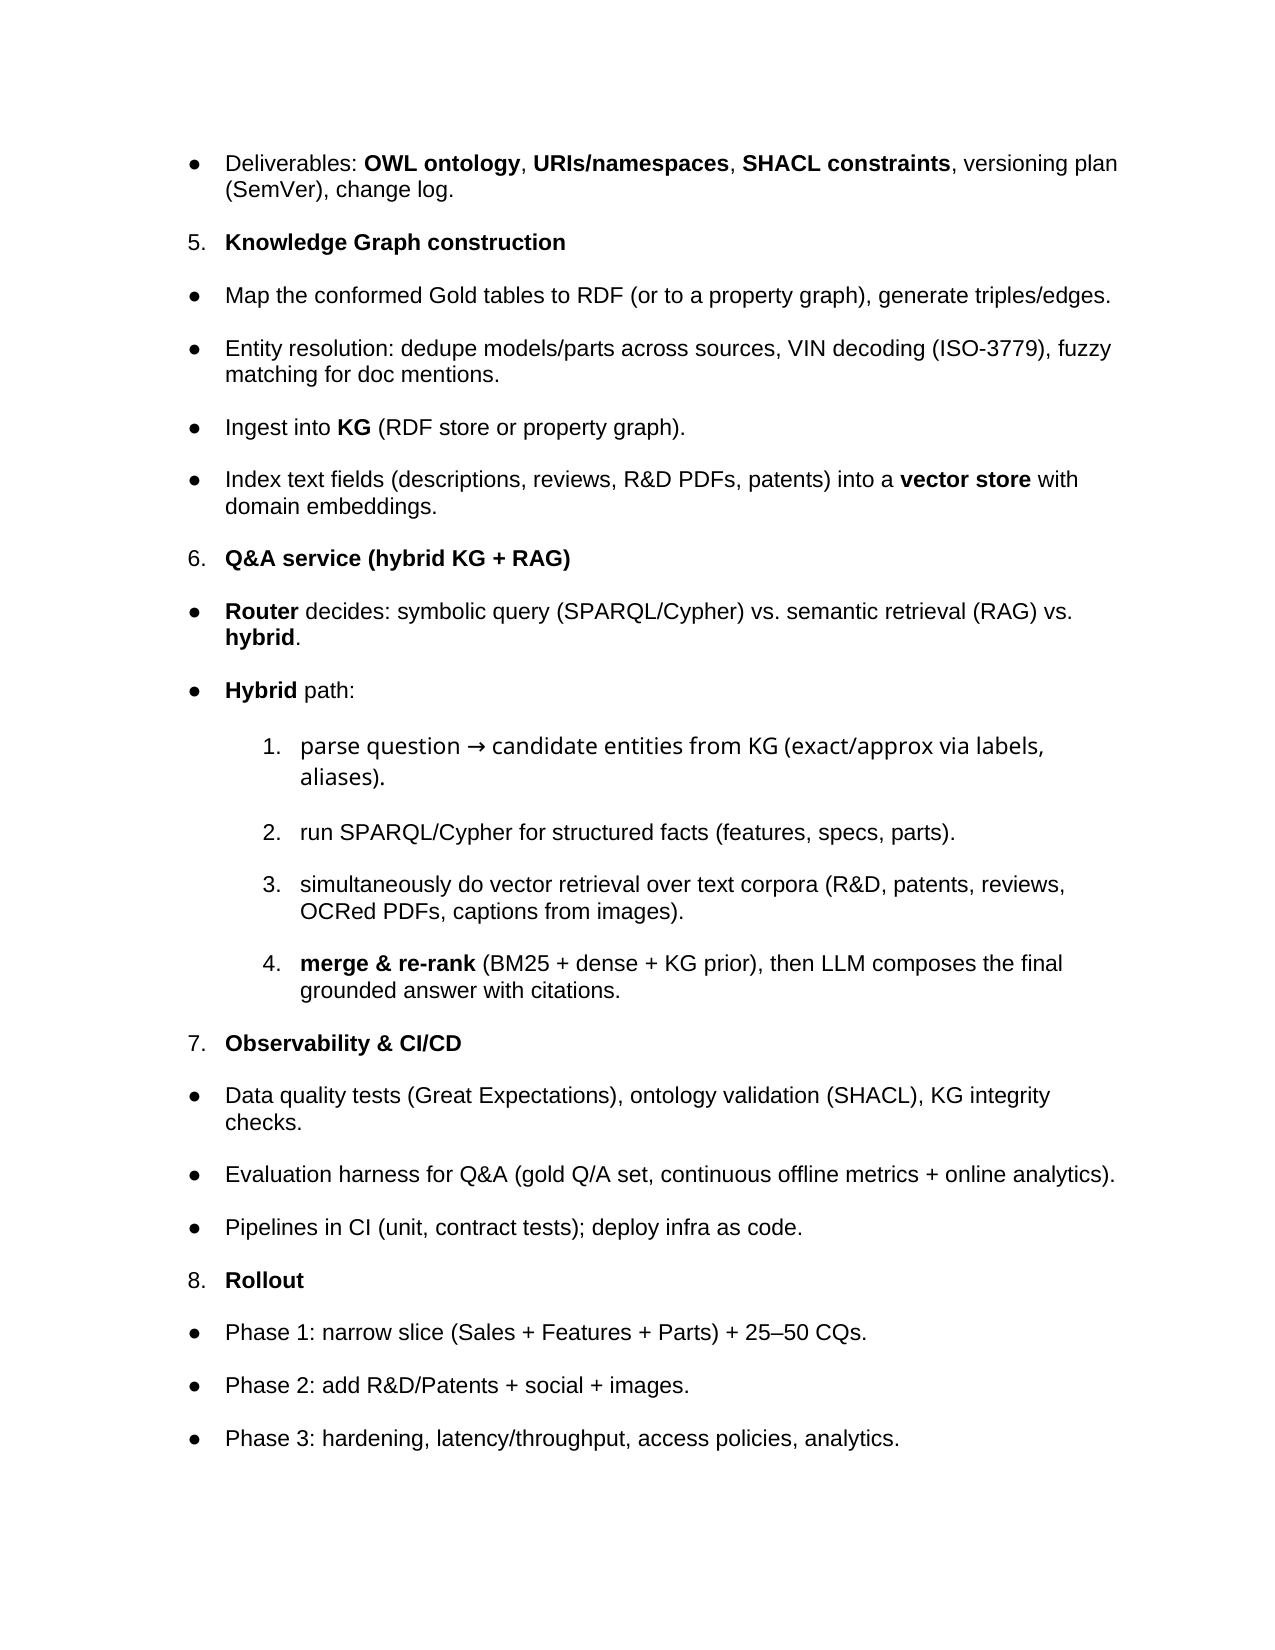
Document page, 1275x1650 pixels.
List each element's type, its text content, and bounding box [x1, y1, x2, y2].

list Evaluation harness for Q&A (gold Q/A set, continuous offline metrics + online analytics). [187, 1161, 1125, 1214]
list merge & re-rank (BM25 + dense + KG prior), then LLM composes the final grounded answer with citations. [262, 950, 1125, 1029]
list Phase 3: hardening, latency/throughput, access policies, analytics. [187, 1425, 1125, 1477]
list Index text fields (descriptions, reviews, R&D PDFs, patents) into a vector store with domain embeddings. [187, 466, 1125, 545]
list parse question → candidate entities from KG (exact/approx via labels, aliases). [262, 730, 1125, 819]
list Data quality tests (Great Expectations), ontology validation (SHACL), KG integrity checks. [187, 1082, 1125, 1161]
list simultaneously do vector retrieval over text corpora (R&D, patents, reviews, OCRed PDFs, captions from images). [262, 871, 1125, 950]
list run SPARQL/Cypher for structured facts (features, specs, parts). [262, 819, 1125, 871]
list Observability & CI/CD [187, 1029, 1125, 1082]
list Hybrid path: [187, 677, 1125, 730]
list Rollout [187, 1267, 1125, 1319]
list Phase 2: add R&D/Patents + social + images. [187, 1372, 1125, 1425]
list Map the conformed Gold tables to RDF (or to a property graph), generate triples/edges. [187, 282, 1125, 334]
list Phase 1: narrow slice (Sales + Features + Parts) + 25–50 CQs. [187, 1319, 1125, 1372]
list Router decides: symbolic query (SPARQL/Cypher) vs. semantic retrieval (RAG) vs. hybrid. [187, 598, 1125, 677]
list Ingest into KG (RDF store or property graph). [187, 413, 1125, 466]
list Deliverables: OWL ontology, URIs/namespaces, SHACL constraints, versioning plan (SemVer), change log. [187, 150, 1125, 229]
list Pipelines in CI (unit, contract tests); deploy infra as code. [187, 1214, 1125, 1267]
list Knowledge Graph construction [187, 229, 1125, 282]
list Q&A service (hybrid KG + RAG) [187, 545, 1125, 598]
list Entity resolution: dedupe models/parts across sources, VIN decoding (ISO-3779), fuzzy matching for doc mentions. [187, 334, 1125, 413]
